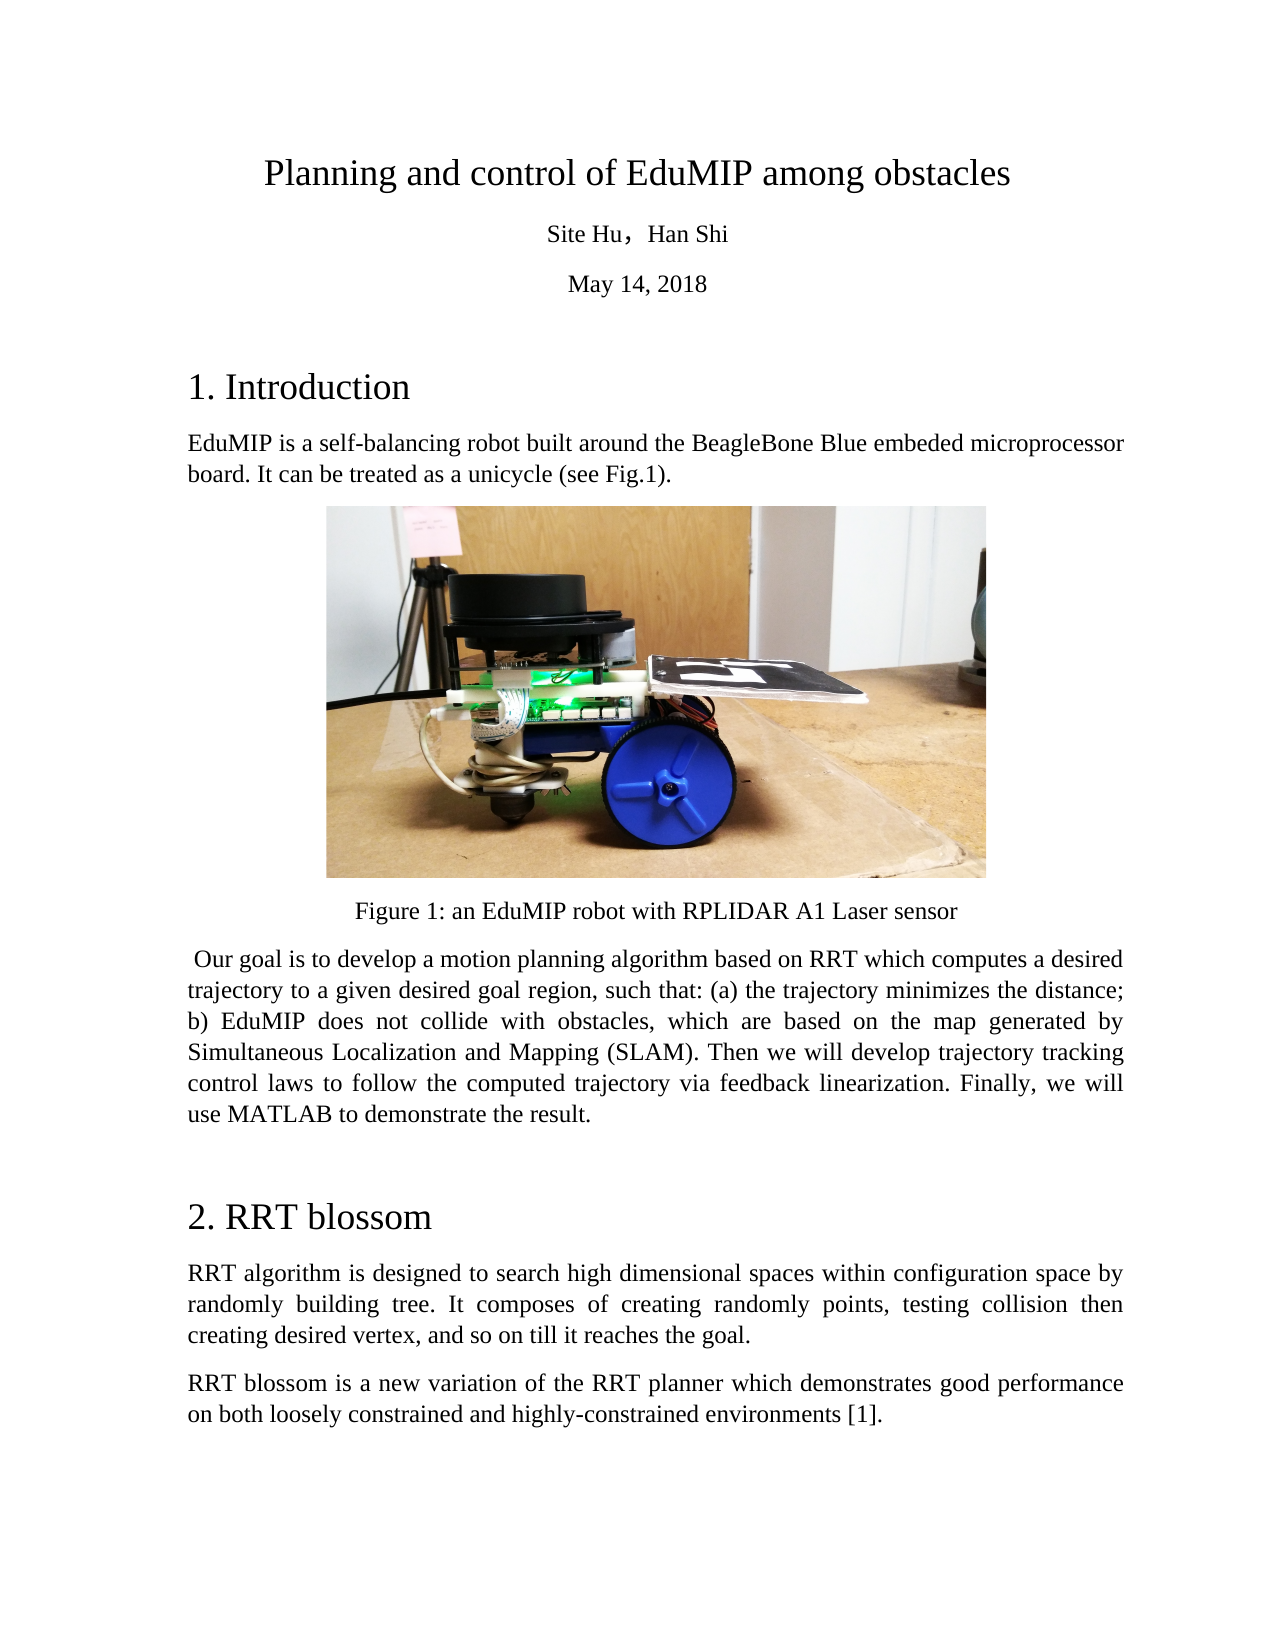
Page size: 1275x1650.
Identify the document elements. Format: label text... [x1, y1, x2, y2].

text RRT blossom is a new variation of the RRT planner which demonstrates good performance on both loosely constrained and highly-constrained environments [1]. [187, 1368, 1125, 1428]
text 2. RRT blossom [187, 1195, 1125, 1238]
list Introduction [187, 364, 1125, 407]
text May 14, 2018 [150, 269, 1125, 298]
text Site Hu，Han Shi [150, 213, 1125, 249]
text RRT algorithm is designed to search high dimensional spaces within configuration space by randomly building tree. It composes of creating randomly points, testing collision then creating desired vertex, and so on till it reaches the goal. [187, 1258, 1125, 1349]
picture [326, 506, 987, 878]
text Our goal is to develop a motion planning algorithm based on RRT which computes a desired trajectory to a given desired goal region, such that: (a) the trajectory minimizes the distance; b) EduMIP does not collide with obstacles, which are based on the map generated by Simultaneous Localization and Mapping (SLAM). Then we will develop trajectory tracking control laws to follow the computed trajectory via feedback linearization. Finally, we will use MATLAB to demonstrate the result. [187, 944, 1125, 1128]
text Figure 1: an EduMIP robot with RPLIDAR A1 Laser sensor [187, 896, 1125, 925]
text Planning and control of EduMIP among obstacles [150, 150, 1125, 193]
text EduMIP is a self-balancing robot built around the BeagleBone Blue embeded microprocessor board. It can be treated as a unicycle (see Fig.1). [187, 428, 1125, 487]
